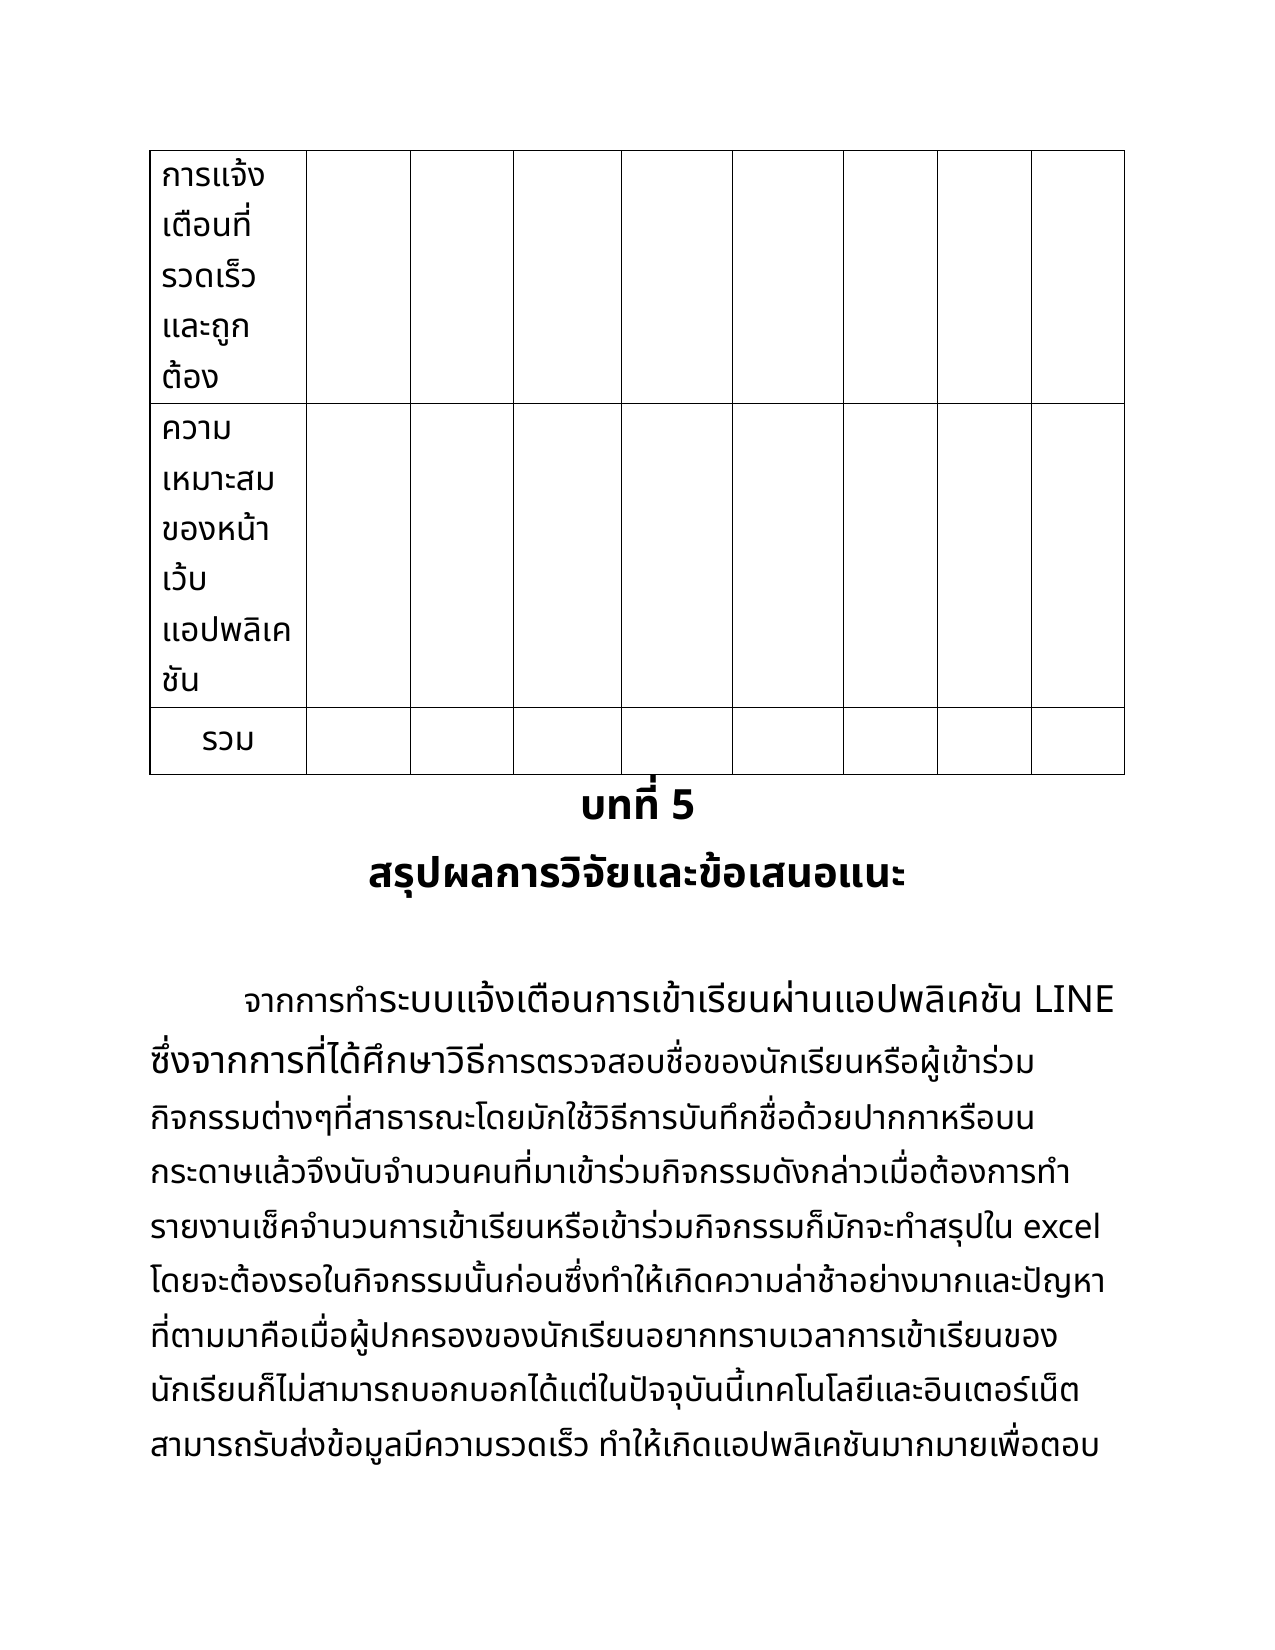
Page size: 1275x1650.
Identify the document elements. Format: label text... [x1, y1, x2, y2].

table_cell [514, 404, 621, 707]
table_cell [1032, 708, 1124, 773]
table_cell [733, 708, 843, 773]
table_cell [411, 708, 513, 773]
table_cell [1032, 151, 1124, 403]
table_cell การแจ้งเตือนที่รวดเร็วและถูกต้อง [151, 151, 306, 403]
table_cell [307, 708, 410, 773]
table_cell [622, 404, 732, 707]
table_cell [733, 151, 843, 403]
table_cell [938, 151, 1031, 403]
table_cell รวม [151, 708, 306, 773]
table_cell [514, 151, 621, 403]
table_cell [307, 404, 410, 707]
table_cell [938, 708, 1031, 773]
table_cell [622, 708, 732, 773]
table_cell [622, 151, 732, 403]
table_cell [411, 151, 513, 403]
table_cell ความเหมาะสมของหน้าเว้บแอปพลิเคชัน [151, 404, 306, 707]
table_cell [514, 708, 621, 773]
table_cell [938, 404, 1031, 707]
table_cell [307, 151, 410, 403]
text บทที่ 5 [150, 775, 1125, 838]
table_cell [844, 708, 937, 773]
table_cell [1032, 404, 1124, 707]
table_cell [733, 404, 843, 707]
table_cell [844, 151, 937, 403]
table_cell [844, 404, 937, 707]
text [150, 972, 1125, 1471]
table_cell [411, 404, 513, 707]
text สรุปผลการวิจัยและข้อเสนอแนะ [150, 843, 1125, 906]
